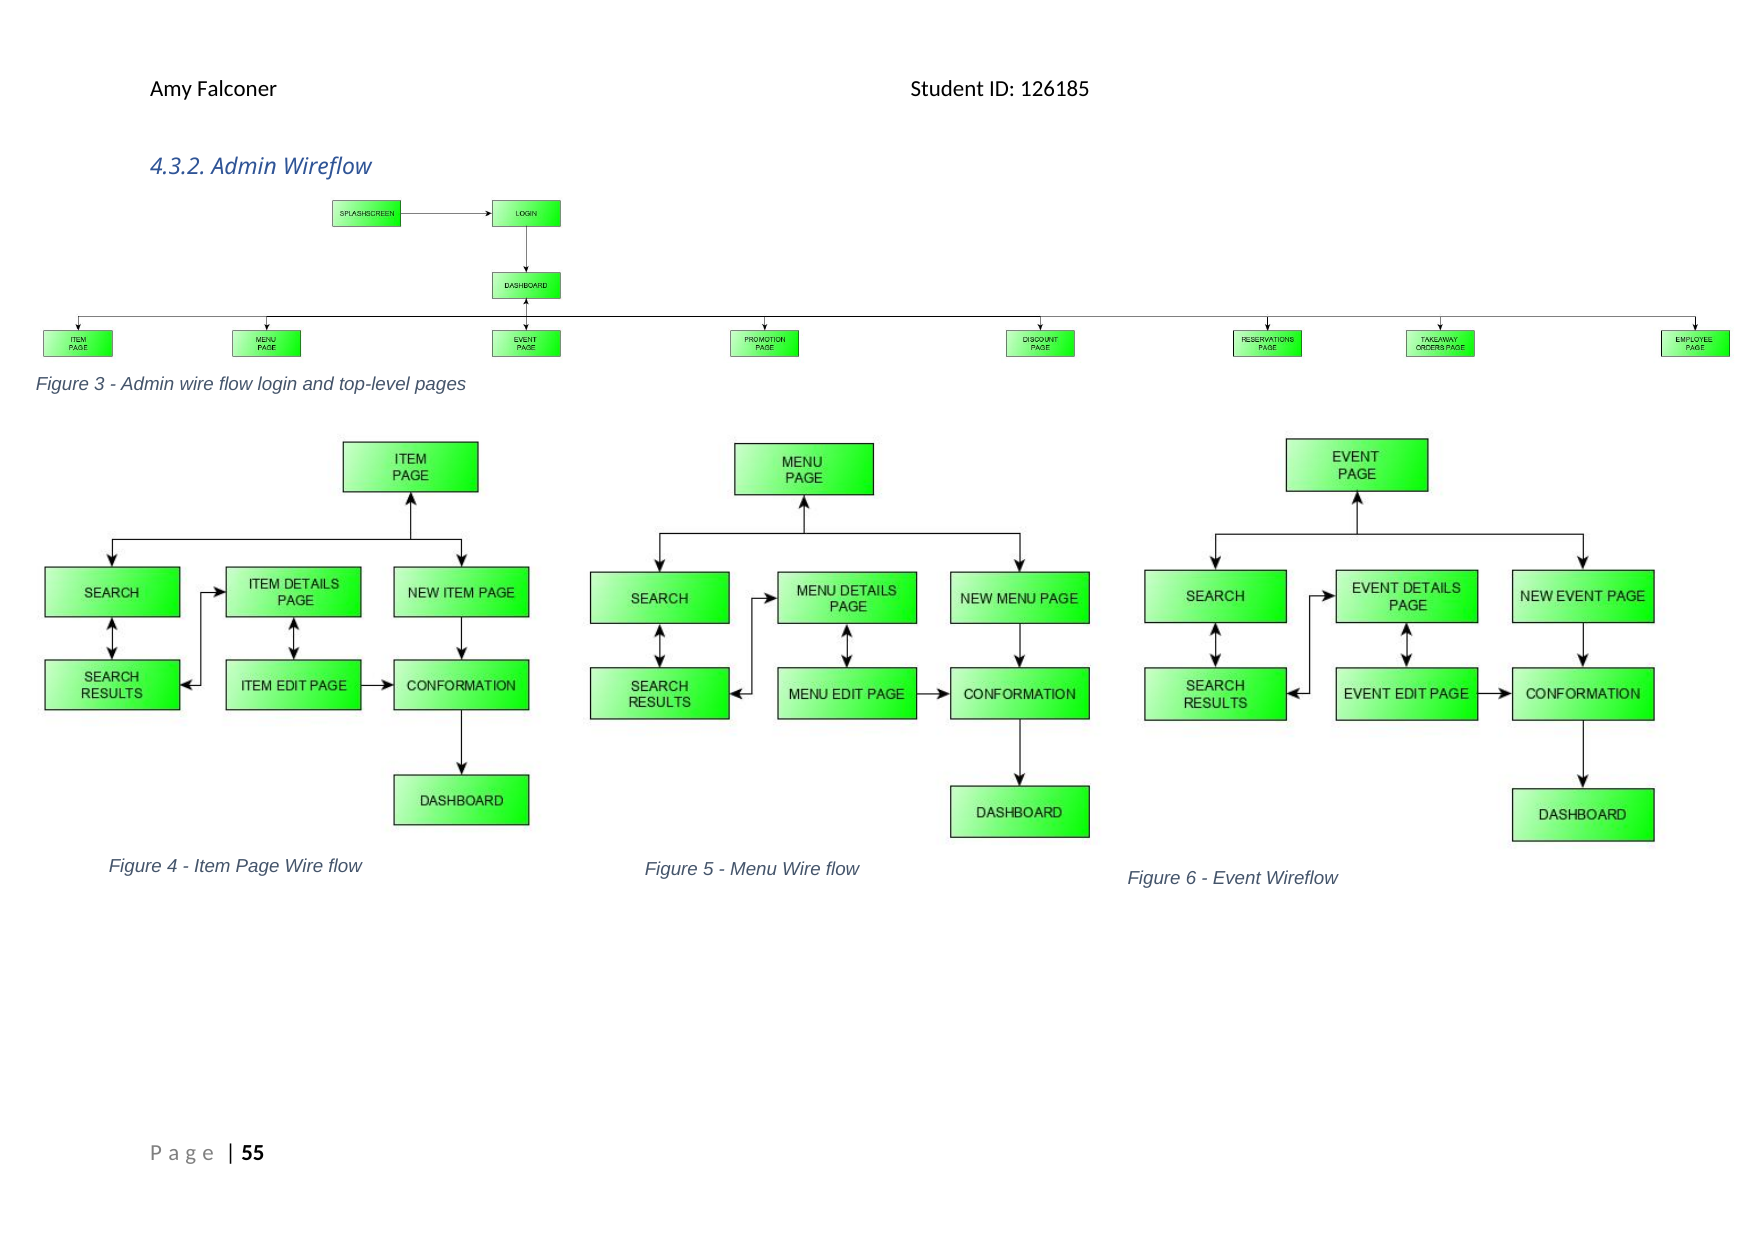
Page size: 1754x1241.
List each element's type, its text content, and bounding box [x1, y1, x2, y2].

picture [28, 425, 546, 842]
subtitle 4.3.2. Admin Wireflow [150, 150, 1604, 181]
picture [35, 193, 1738, 364]
picture [1127, 421, 1671, 858]
picture [573, 426, 1107, 855]
